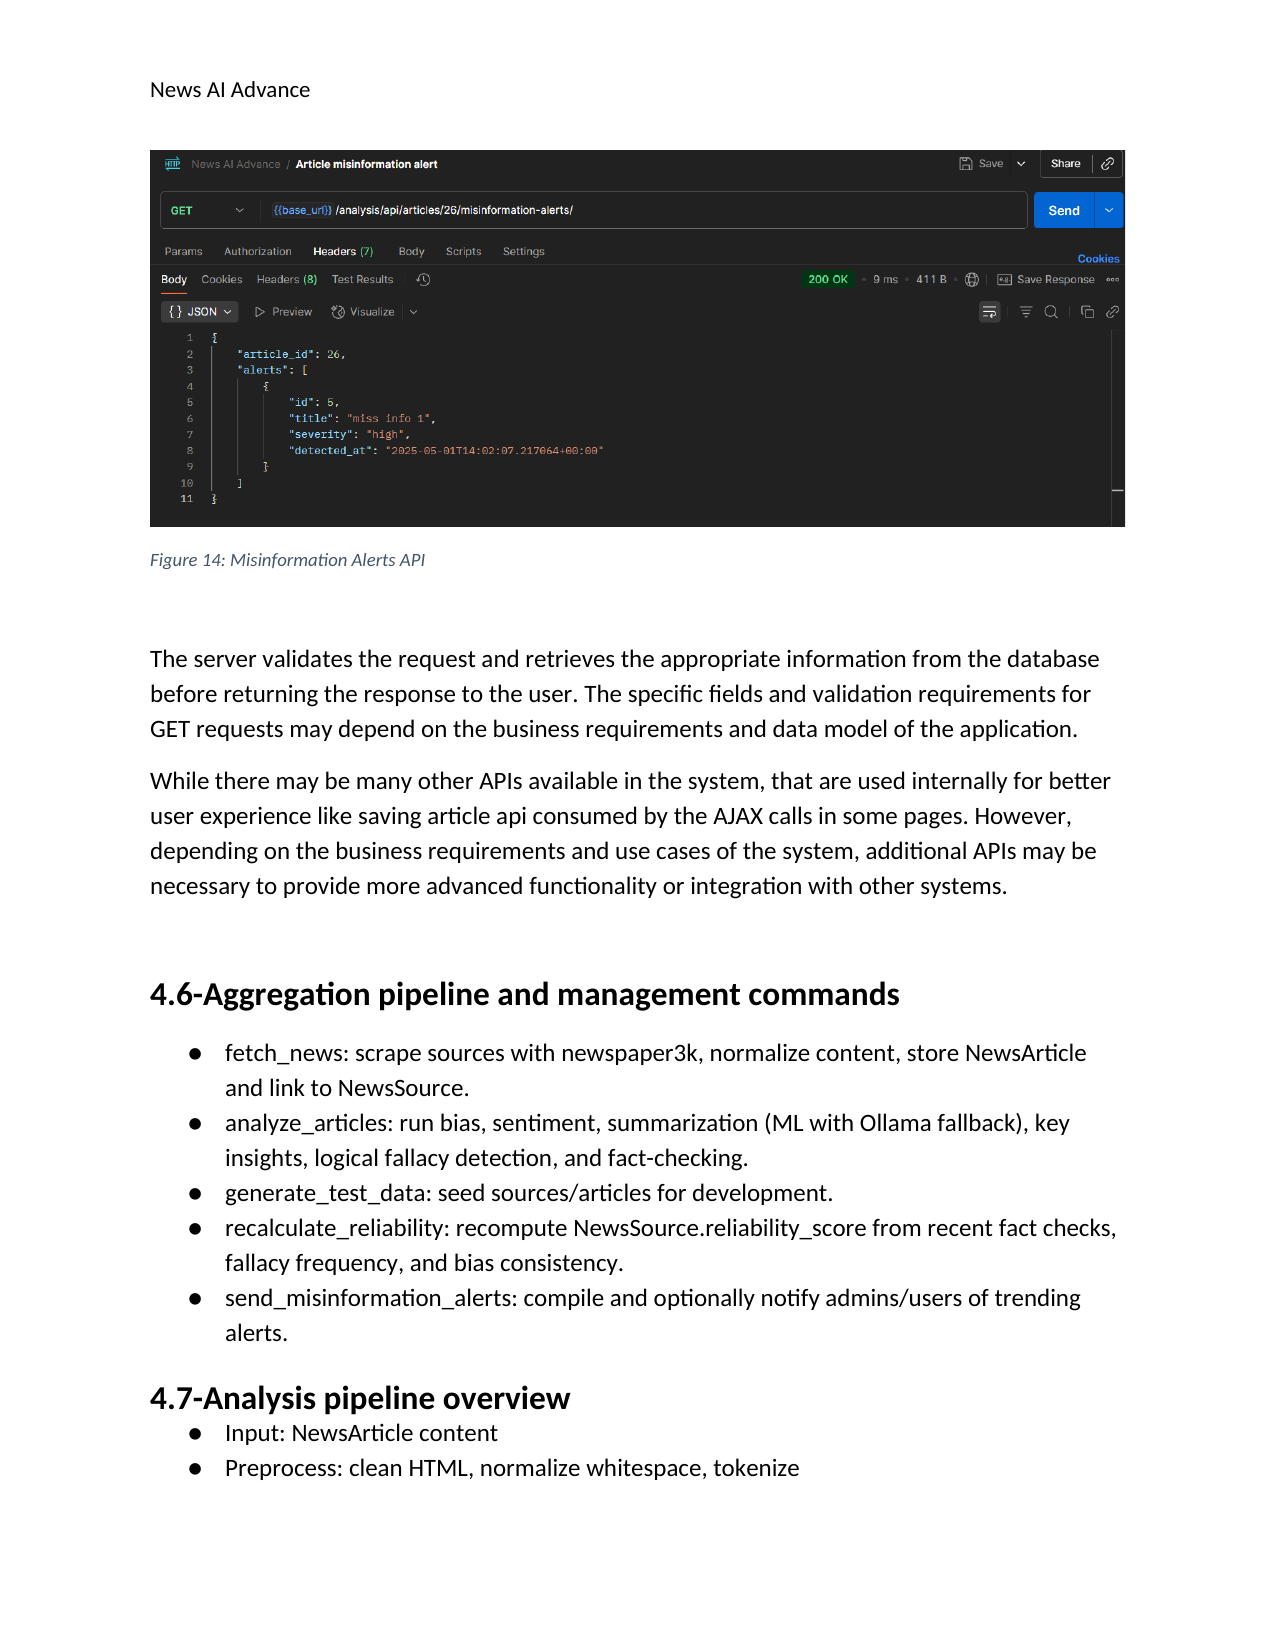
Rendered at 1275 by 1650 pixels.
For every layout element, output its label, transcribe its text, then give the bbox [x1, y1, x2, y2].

list send_misinformation_alerts: compile and optionally notify admins/users of trending alerts. [187, 1282, 1125, 1347]
subtitle 4.6-Aggregation pipeline and management commands [150, 973, 1125, 1014]
list fetch_news: scrape sources with newspaper3k, normalize content, store NewsArticle and link to NewsSource. [187, 1037, 1125, 1102]
subtitle 4.7-Analysis pipeline overview [150, 1377, 1125, 1417]
text Figure 14: Misinformation Alerts API [150, 548, 1125, 571]
text The server validates the request and retrieves the appropriate information from the database before returning the response to the user. The specific fields and validation requirements for GET requests may depend on the business requirements and data model of the application. [150, 643, 1125, 744]
list analyze_articles: run bias, sentiment, summarization (ML with Ollama fallback), key insights, logical fallacy detection, and fact-checking. [187, 1107, 1125, 1172]
text While there may be many other APIs available in the system, that are used internally for better user experience like saving article api consumed by the AJAX calls in some pages. However, depending on the business requirements and use cases of the system, additional APIs may be necessary to provide more advanced functionality or integration with other systems. [150, 765, 1125, 901]
picture [150, 150, 1125, 527]
list generate_test_data: seed sources/articles for development. [187, 1177, 1125, 1207]
list Preprocess: clean HTML, normalize whitespace, tokenize [187, 1452, 1125, 1483]
list Input: NewsArticle content [187, 1417, 1125, 1448]
list recalculate_reliability: recompute NewsSource.reliability_score from recent fact checks, fallacy frequency, and bias consistency. [187, 1212, 1125, 1277]
